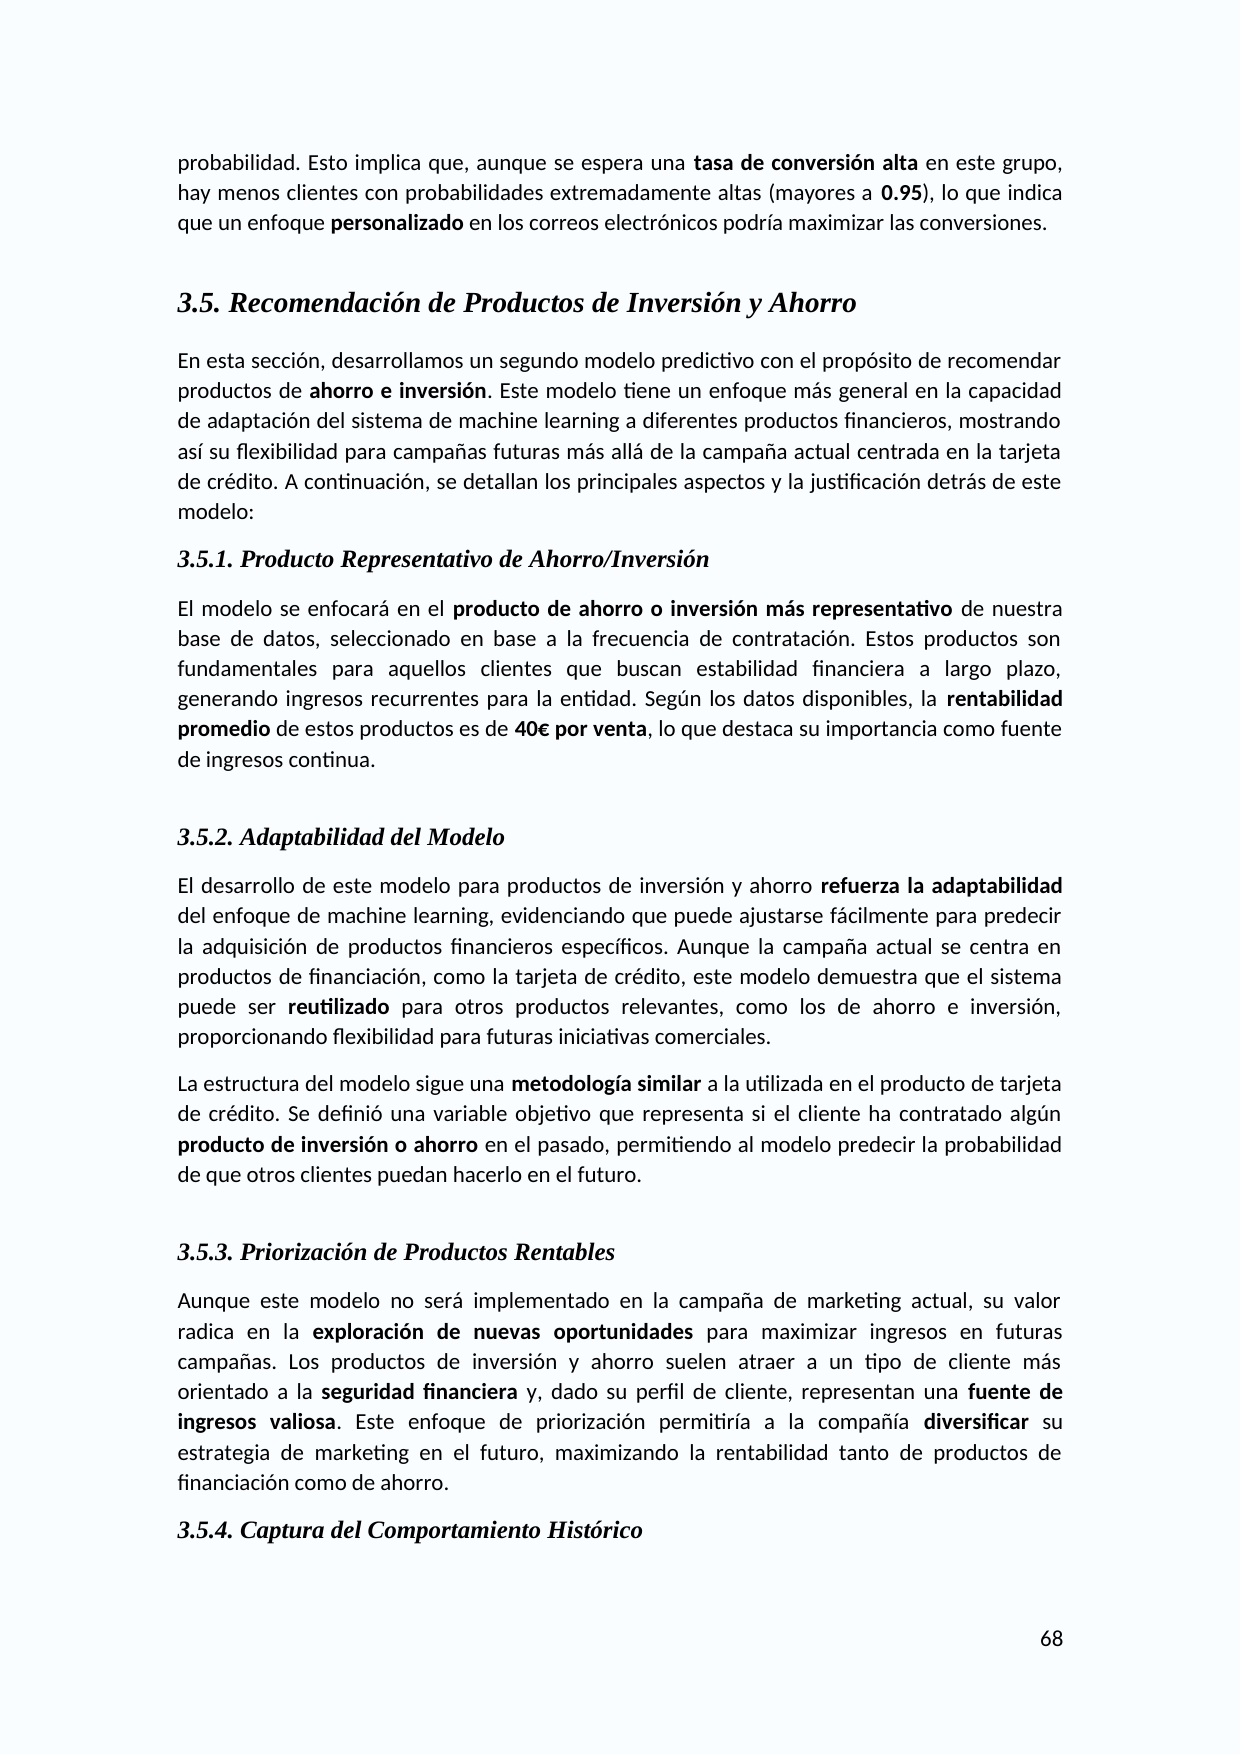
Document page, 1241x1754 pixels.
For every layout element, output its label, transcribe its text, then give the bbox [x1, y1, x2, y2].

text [177, 148, 1063, 236]
subtitle 3.5. Recomendación de Productos de Inversión y Ahorro [177, 285, 1063, 319]
subtitle 3.5.2. Adaptabilidad del Modelo [177, 822, 1063, 851]
text El desarrollo de este modelo para productos de inversión y ahorro refuerza la adaptabilidad del enfoque de machine learning, evidenciando que puede ajustarse fácilmente para predecir la adquisición de productos financieros específicos. Aunque la campaña actual se centra en productos de financiación, como la tarjeta de crédito, este modelo demuestra que el sistema puede ser reutilizado para otros productos relevantes, como los de ahorro e inversión, proporcionando flexibilidad para futuras iniciativas comerciales. [177, 871, 1063, 1051]
text En esta sección, desarrollamos un segundo modelo predictivo con el propósito de recomendar productos de ahorro e inversión. Este modelo tiene un enfoque más general en la capacidad de adaptación del sistema de machine learning a diferentes productos financieros, mostrando así su flexibilidad para campañas futuras más allá de la campaña actual centrada en la tarjeta de crédito. A continuación, se detallan los principales aspectos y la justificación detrás de este modelo: [177, 346, 1063, 525]
subtitle 3.5.4. Captura del Comportamiento Histórico [177, 1515, 1063, 1543]
text Aunque este modelo no será implementado en la campaña de marketing actual, su valor radica en la exploración de nuevas oportunidades para maximizar ingresos en futuras campañas. Los productos de inversión y ahorro suelen atraer a un tipo de cliente más orientado a la seguridad financiera y, dado su perfil de cliente, representan una fuente de ingresos valiosa. Este enfoque de priorización permitiría a la compañía diversificar su estrategia de marketing en el futuro, maximizando la rentabilidad tanto de productos de financiación como de ahorro. [177, 1287, 1063, 1496]
text La estructura del modelo sigue una metodología similar a la utilizada en el producto de tarjeta de crédito. Se definió una variable objetivo que representa si el cliente ha contratado algún producto de inversión o ahorro en el pasado, permitiendo al modelo predecir la probabilidad de que otros clientes puedan hacerlo en el futuro. [177, 1069, 1063, 1188]
text El modelo se enfocará en el producto de ahorro o inversión más representativo de nuestra base de datos, seleccionado en base a la frecuencia de contratación. Estos productos son fundamentales para aquellos clientes que buscan estabilidad financiera a largo plazo, generando ingresos recurrentes para la entidad. Según los datos disponibles, la rentabilidad promedio de estos productos es de 40€ por venta, lo que destaca su importancia como fuente de ingresos continua. [177, 594, 1063, 773]
subtitle 3.5.1. Producto Representativo de Ahorro/Inversión [177, 544, 1063, 573]
subtitle 3.5.3. Priorización de Productos Rentables [177, 1237, 1063, 1266]
